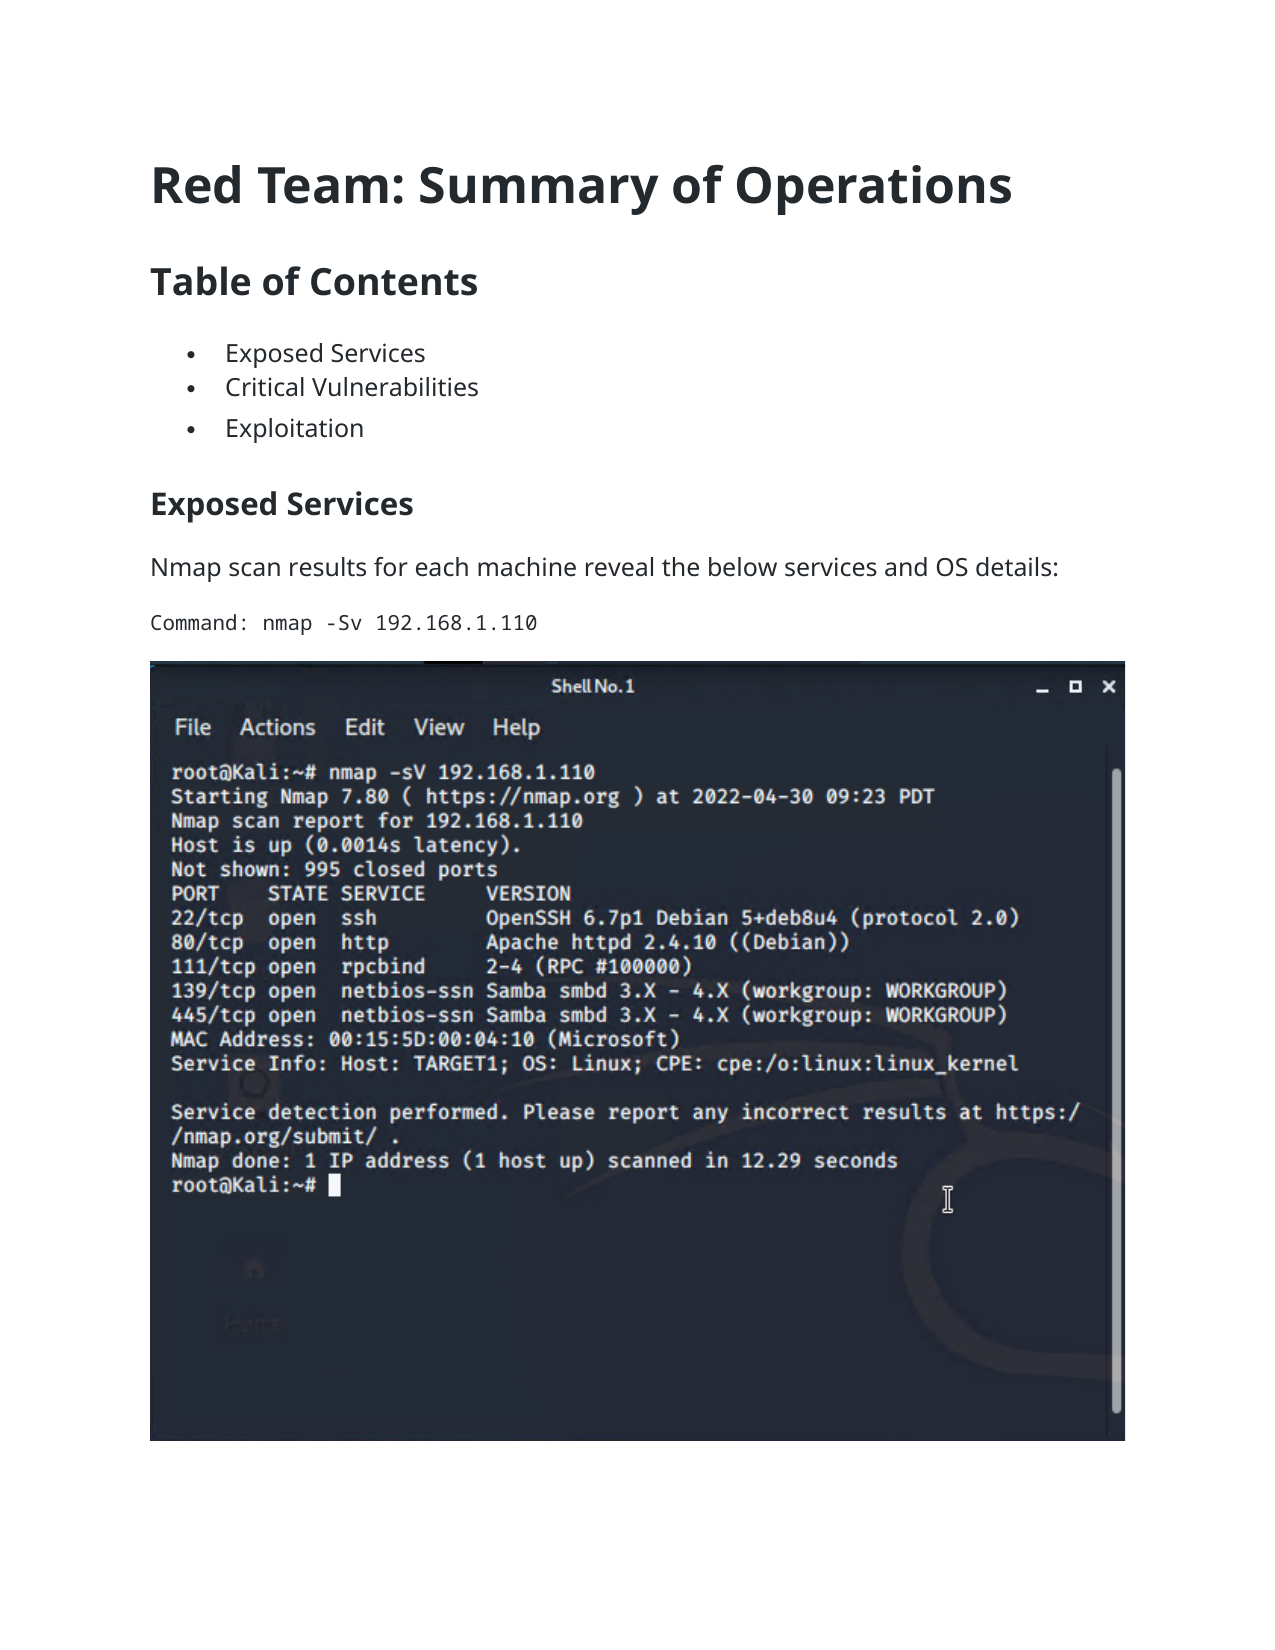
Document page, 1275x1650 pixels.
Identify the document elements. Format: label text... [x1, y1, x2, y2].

list Exploitation [187, 410, 1125, 444]
text Table of Contents [150, 256, 1125, 307]
text Red Team: Summary of Operations [150, 150, 1125, 218]
picture [150, 661, 1125, 1441]
list Critical Vulnerabilities [187, 370, 1125, 404]
text Nmap scan results for each machine reveal the below services and OS details: [150, 549, 1125, 583]
text Command: nmap -Sv 192.168.1.110 [150, 608, 1125, 637]
list Exposed Services [187, 336, 1125, 370]
text Exposed Services [150, 482, 1125, 524]
